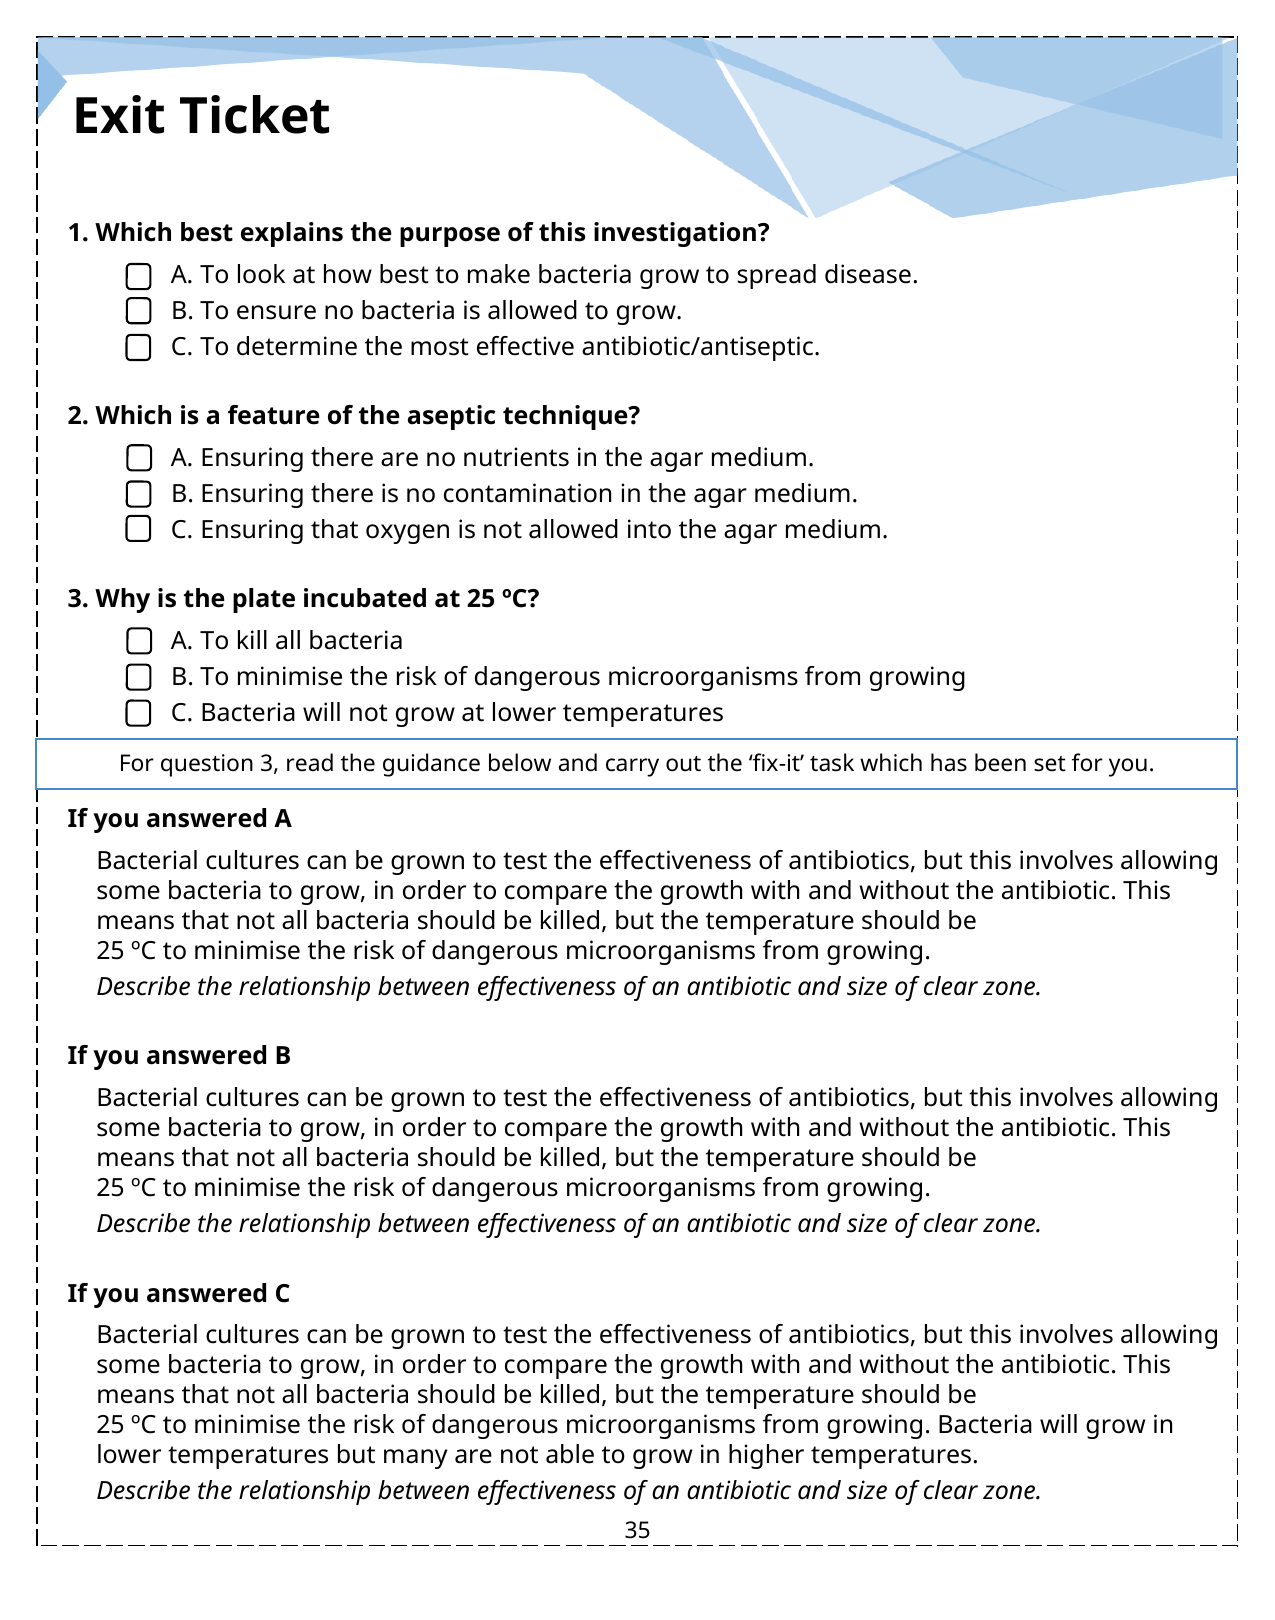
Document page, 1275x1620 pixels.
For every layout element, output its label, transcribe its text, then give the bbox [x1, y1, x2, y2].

text 2. Which is a feature of the aseptic technique? [67, 401, 1237, 431]
text Bacterial cultures can be grown to test the effectiveness of antibiotics, but this involves allowing some bacteria to grow, in order to compare the growth with and without the antibiotic. This means that not all bacteria should be killed, but the temperature should be 25 ºC to minimise the risk of dangerous microorganisms from growing. [96, 845, 1237, 965]
text Describe the relationship between effectiveness of an antibiotic and size of clear zone. [96, 1208, 1237, 1238]
text Describe the relationship between effectiveness of an antibiotic and size of clear zone. [96, 971, 1237, 1001]
text Describe the relationship between effectiveness of an antibiotic and size of clear zone. [96, 1476, 1237, 1506]
text 3. Why is the plate incubated at 25 ºC? [67, 584, 1237, 614]
text If you answered C [67, 1278, 1237, 1308]
text 1. Which best explains the purpose of this investigation? [67, 218, 1237, 247]
text C. To determine the most effective antibiotic/antiseptic. [96, 331, 1237, 361]
picture [37, 37, 1238, 218]
text C. Bacteria will not grow at lower temperatures [96, 697, 1237, 727]
text If you answered A [67, 790, 1237, 834]
text If you answered B [67, 1041, 1237, 1071]
text C. Ensuring that oxygen is not allowed into the agar medium. [96, 514, 1237, 544]
text Bacterial cultures can be grown to test the effectiveness of antibiotics, but this involves allowing some bacteria to grow, in order to compare the growth with and without the antibiotic. This means that not all bacteria should be killed, but the temperature should be 25 ºC to minimise the risk of dangerous microorganisms from growing. [96, 1083, 1237, 1203]
text B. To ensure no bacteria is allowed to grow. [96, 295, 1237, 325]
text B. Ensuring there is no contamination in the agar medium. [96, 478, 1237, 508]
text B. To minimise the risk of dangerous microorganisms from growing [96, 661, 1237, 691]
text Bacterial cultures can be grown to test the effectiveness of antibiotics, but this involves allowing some bacteria to grow, in order to compare the growth with and without the antibiotic. This means that not all bacteria should be killed, but the temperature should be 25 ºC to minimise the risk of dangerous microorganisms from growing. Bacteria will grow in lower temperatures but many are not able to grow in higher temperatures. [96, 1320, 1237, 1470]
text A. To kill all bacteria [96, 626, 1237, 656]
text A. Ensuring there are no nutrients in the agar medium. [96, 442, 1237, 472]
text A. To look at how best to make bacteria grow to spread disease. [96, 259, 1237, 289]
